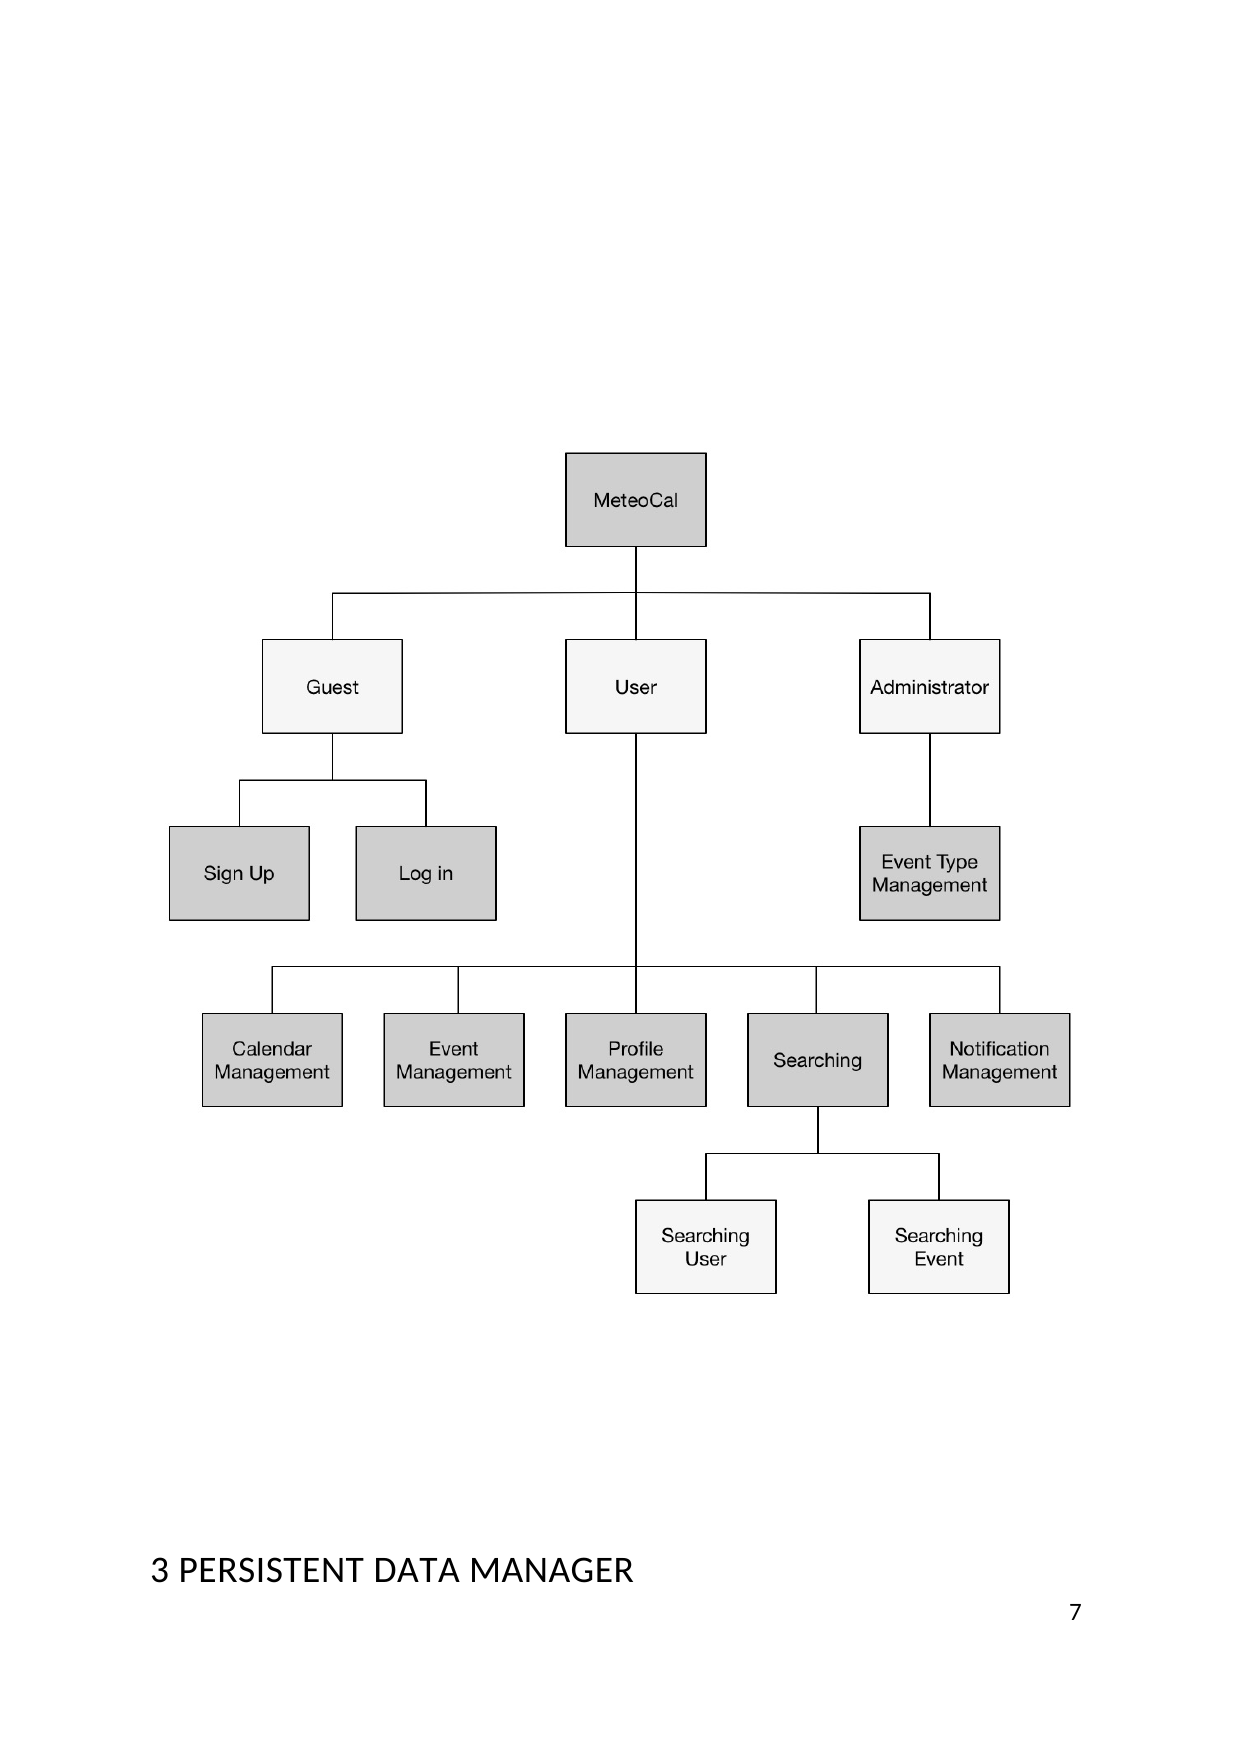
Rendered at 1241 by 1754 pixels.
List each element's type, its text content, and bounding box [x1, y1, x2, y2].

picture [151, 434, 1089, 1312]
subtitle 3 PERSISTENT DATA MANAGER [150, 1546, 1090, 1592]
